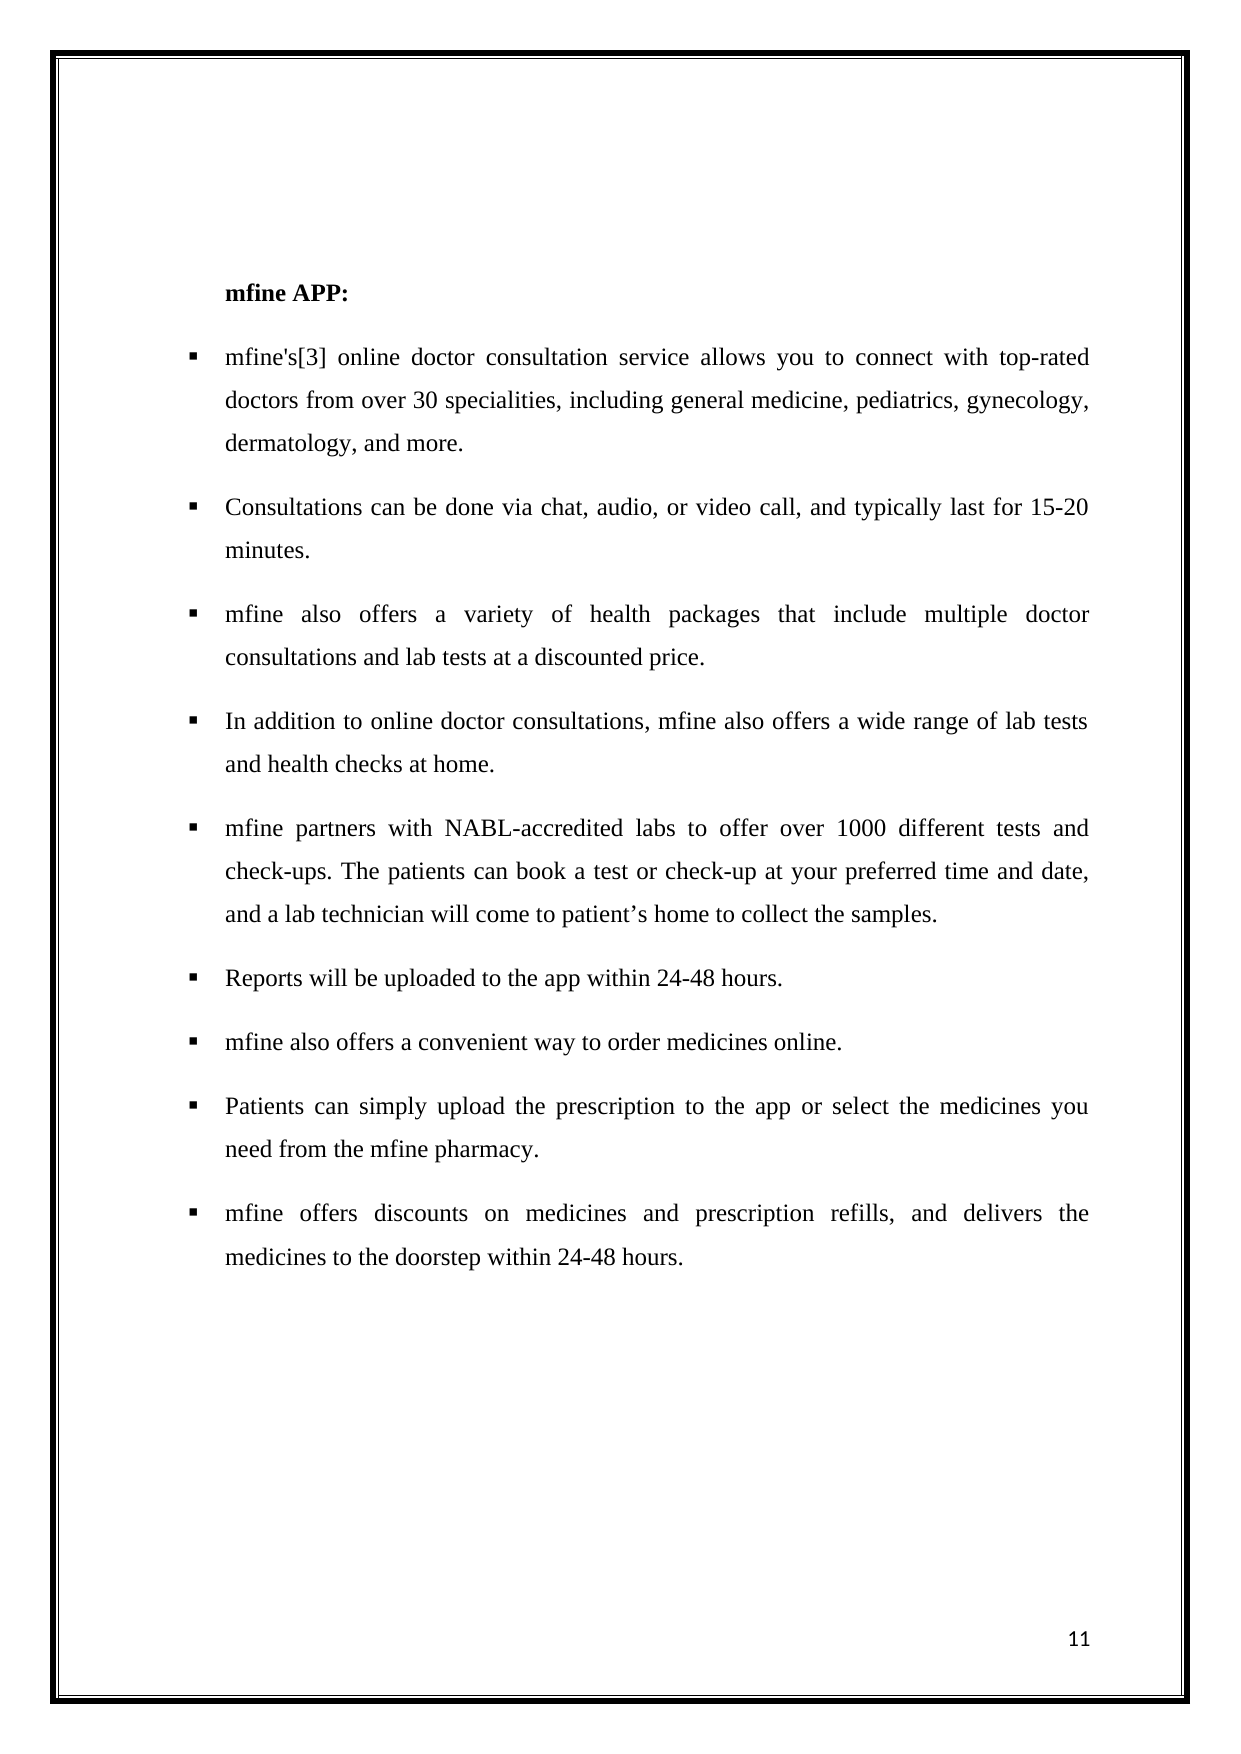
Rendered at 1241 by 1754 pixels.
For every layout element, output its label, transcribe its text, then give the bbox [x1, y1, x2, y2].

list Reports will be uploaded to the app within 24-48 hours. [187, 963, 1090, 992]
text mfine APP: [225, 278, 1090, 307]
list Patients can simply upload the prescription to the app or select the medicines you need from the mfine pharmacy. [187, 1091, 1090, 1163]
list In addition to online doctor consultations, mfine also offers a wide range of lab tests and health checks at home. [187, 706, 1090, 778]
list mfine also offers a variety of health packages that include multiple doctor consultations and lab tests at a discounted price. [187, 599, 1090, 671]
list Consultations can be done via chat, audio, or video call, and typically last for 15-20 minutes. [187, 492, 1090, 564]
list mfine offers discounts on medicines and prescription refills, and delivers the medicines to the doorstep within 24-48 hours. [187, 1198, 1090, 1270]
list mfine partners with NABL-accredited labs to offer over 1000 different tests and check-ups. The patients can book a test or check-up at your preferred time and date, and a lab technician will come to patient’s home to collect the samples. [187, 813, 1090, 928]
list mfine's[3] online doctor consultation service allows you to connect with top-rated doctors from over 30 specialities, including general medicine, pediatrics, gynecology, dermatology, and more. [187, 342, 1090, 457]
list mfine also offers a convenient way to order medicines online. [187, 1027, 1090, 1056]
